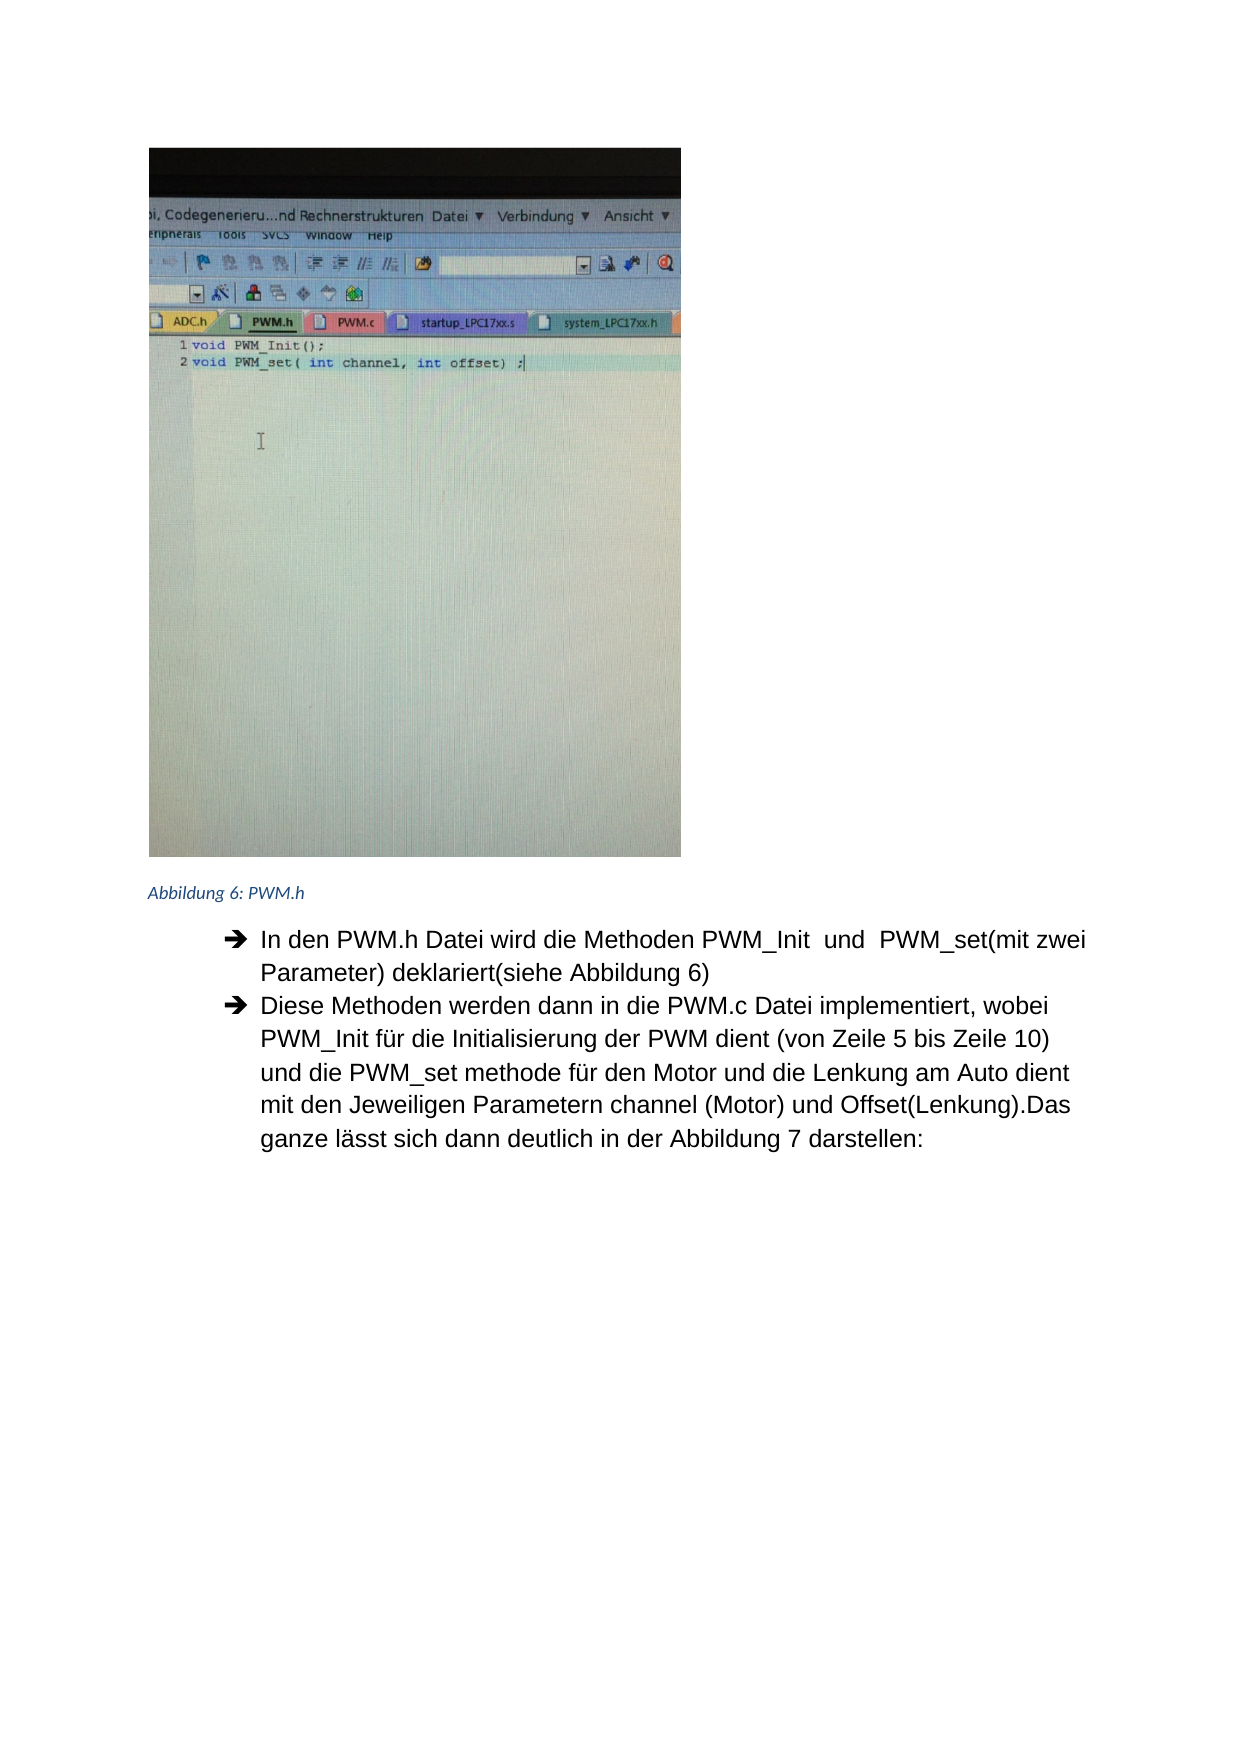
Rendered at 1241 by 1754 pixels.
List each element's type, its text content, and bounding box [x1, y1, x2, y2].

list In den PWM.h Datei wird die Methoden PWM_Init und PWM_set(mit zwei Parameter) deklariert(siehe Abbildung 6) [223, 925, 1093, 987]
picture [149, 148, 681, 856]
list Diese Methoden werden dann in die PWM.c Datei implementiert, wobei PWM_Init für die Initialisierung der PWM dient (von Zeile 5 bis Zeile 10) und die PWM_set methode für den Motor und die Lenkung am Auto dient mit den Jeweiligen Parametern channel (Motor) und Offset(Lenkung).Das ganze lässt sich dann deutlich in der Abbildung 7 darstellen: [223, 991, 1093, 1152]
